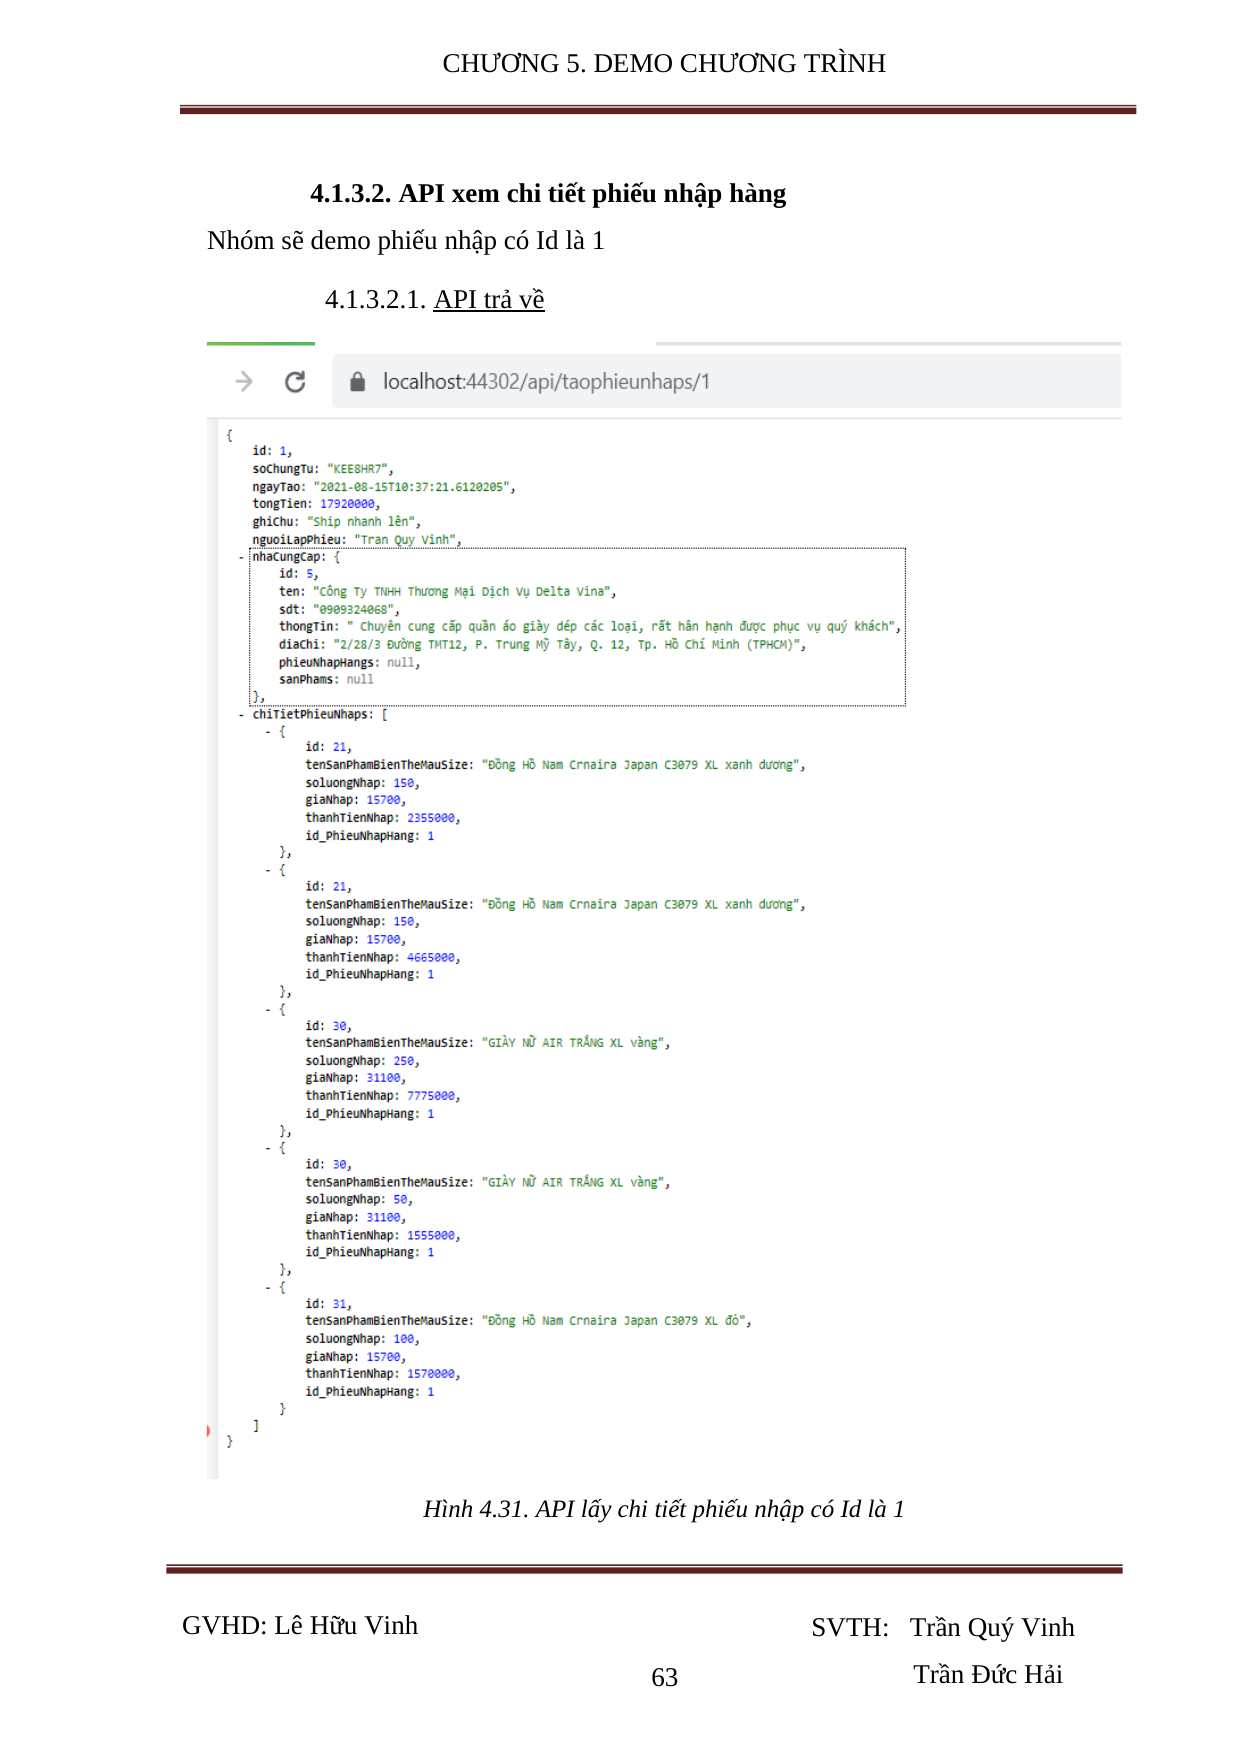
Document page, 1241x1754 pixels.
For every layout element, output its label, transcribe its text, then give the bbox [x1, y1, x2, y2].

text Nhóm sẽ demo phiếu nhập có Id là 1 [207, 224, 1122, 255]
text Hình 4.5. API lấy chi tiết phiếu nhập có Id là 1 [207, 1494, 1122, 1523]
subtitle API xem chi tiết phiếu nhập hàng [222, 177, 1122, 208]
subtitle API trả về [207, 283, 1122, 314]
picture [206, 342, 1122, 1479]
